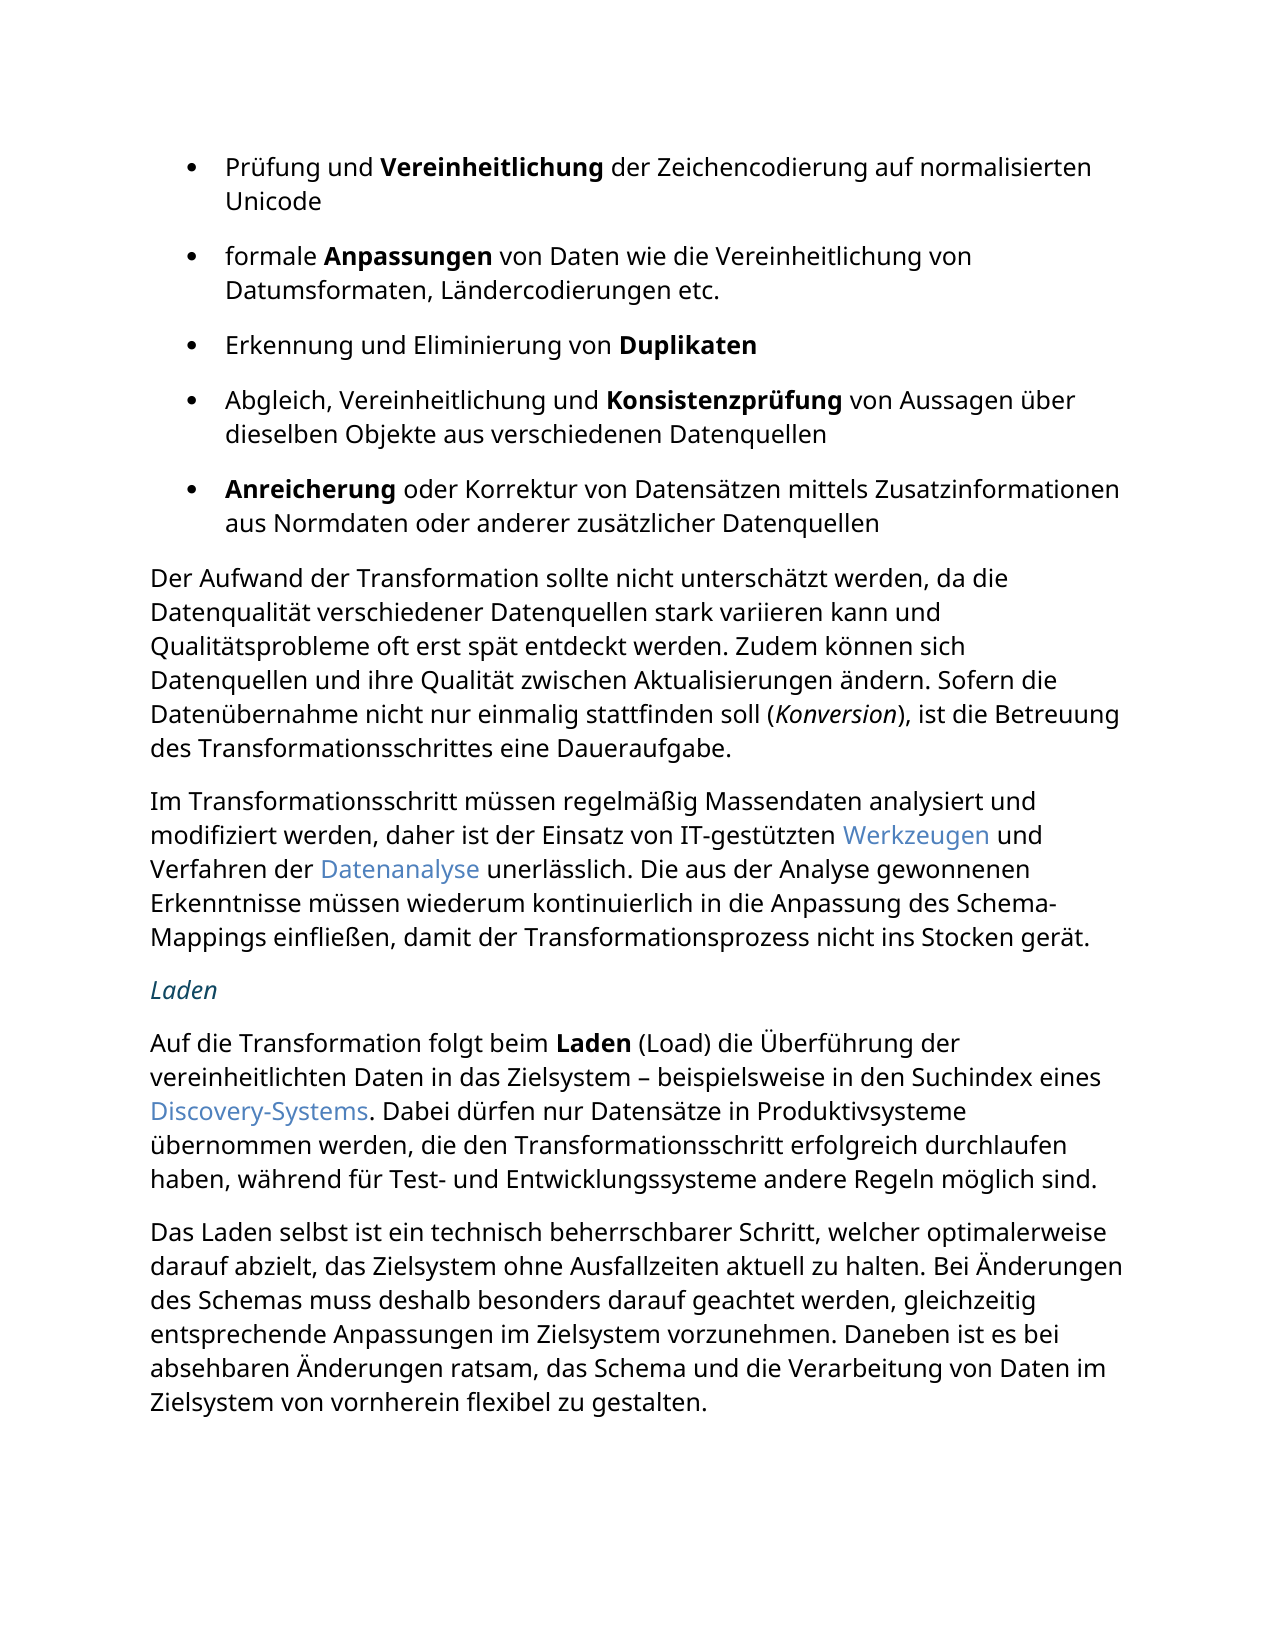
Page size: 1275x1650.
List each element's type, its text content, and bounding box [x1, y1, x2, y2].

text Das Laden selbst ist ein technisch beherrschbarer Schritt, welcher optimalerweise darauf abzielt, das Zielsystem ohne Ausfallzeiten aktuell zu halten. Bei Änderungen des Schemas muss deshalb besonders darauf geachtet werden, gleichzeitig entsprechende Anpassungen im Zielsystem vorzunehmen. Daneben ist es bei absehbaren Änderungen ratsam, das Schema und die Verarbeitung von Daten im Zielsystem von vornherein flexibel zu gestalten. [150, 1215, 1125, 1419]
subtitle Laden [150, 973, 1125, 1007]
list Prüfung und Vereinheitlichung der Zeichencodierung auf normalisierten Unicode [187, 150, 1125, 218]
text Im Transformationsschritt müssen regelmäßig Massendaten analysiert und modifiziert werden, daher ist der Einsatz von IT-gestützten Werkzeugen und Verfahren der Datenanalyse unerlässlich. Die aus der Analyse gewonnenen Erkenntnisse müssen wiederum kontinuierlich in die Anpassung des Schema-Mappings einfließen, damit der Transformationsprozess nicht ins Stocken gerät. [150, 784, 1125, 954]
text Der Aufwand der Transformation sollte nicht unterschätzt werden, da die Datenqualität verschiedener Datenquellen stark variieren kann und Qualitätsprobleme oft erst spät entdeckt werden. Zudem können sich Datenquellen und ihre Qualität zwischen Aktualisierungen ändern. Sofern die Datenübernahme nicht nur einmalig stattfinden soll (Konversion), ist die Betreuung des Transformationsschrittes eine Daueraufgabe. [150, 561, 1125, 765]
list Erkennung und Eliminierung von Duplikaten [187, 328, 1125, 362]
list Abgleich, Vereinheitlichung und Konsistenzprüfung von Aussagen über dieselben Objekte aus verschiedenen Datenquellen [187, 383, 1125, 451]
list Anreicherung oder Korrektur von Datensätzen mittels Zusatzinformationen aus Normdaten oder anderer zusätzlicher Datenquellen [187, 472, 1125, 540]
text Auf die Transformation folgt beim Laden (Load) die Überführung der vereinheitlichten Daten in das Zielsystem – beispielsweise in den Suchindex eines Discovery-Systems. Dabei dürfen nur Datensätze in Produktivsysteme übernommen werden, die den Transformationsschritt erfolgreich durchlaufen haben, während für Test- und Entwicklungssysteme andere Regeln möglich sind. [150, 1026, 1125, 1196]
list formale Anpassungen von Daten wie die Vereinheitlichung von Datumsformaten, Ländercodierungen etc. [187, 239, 1125, 307]
